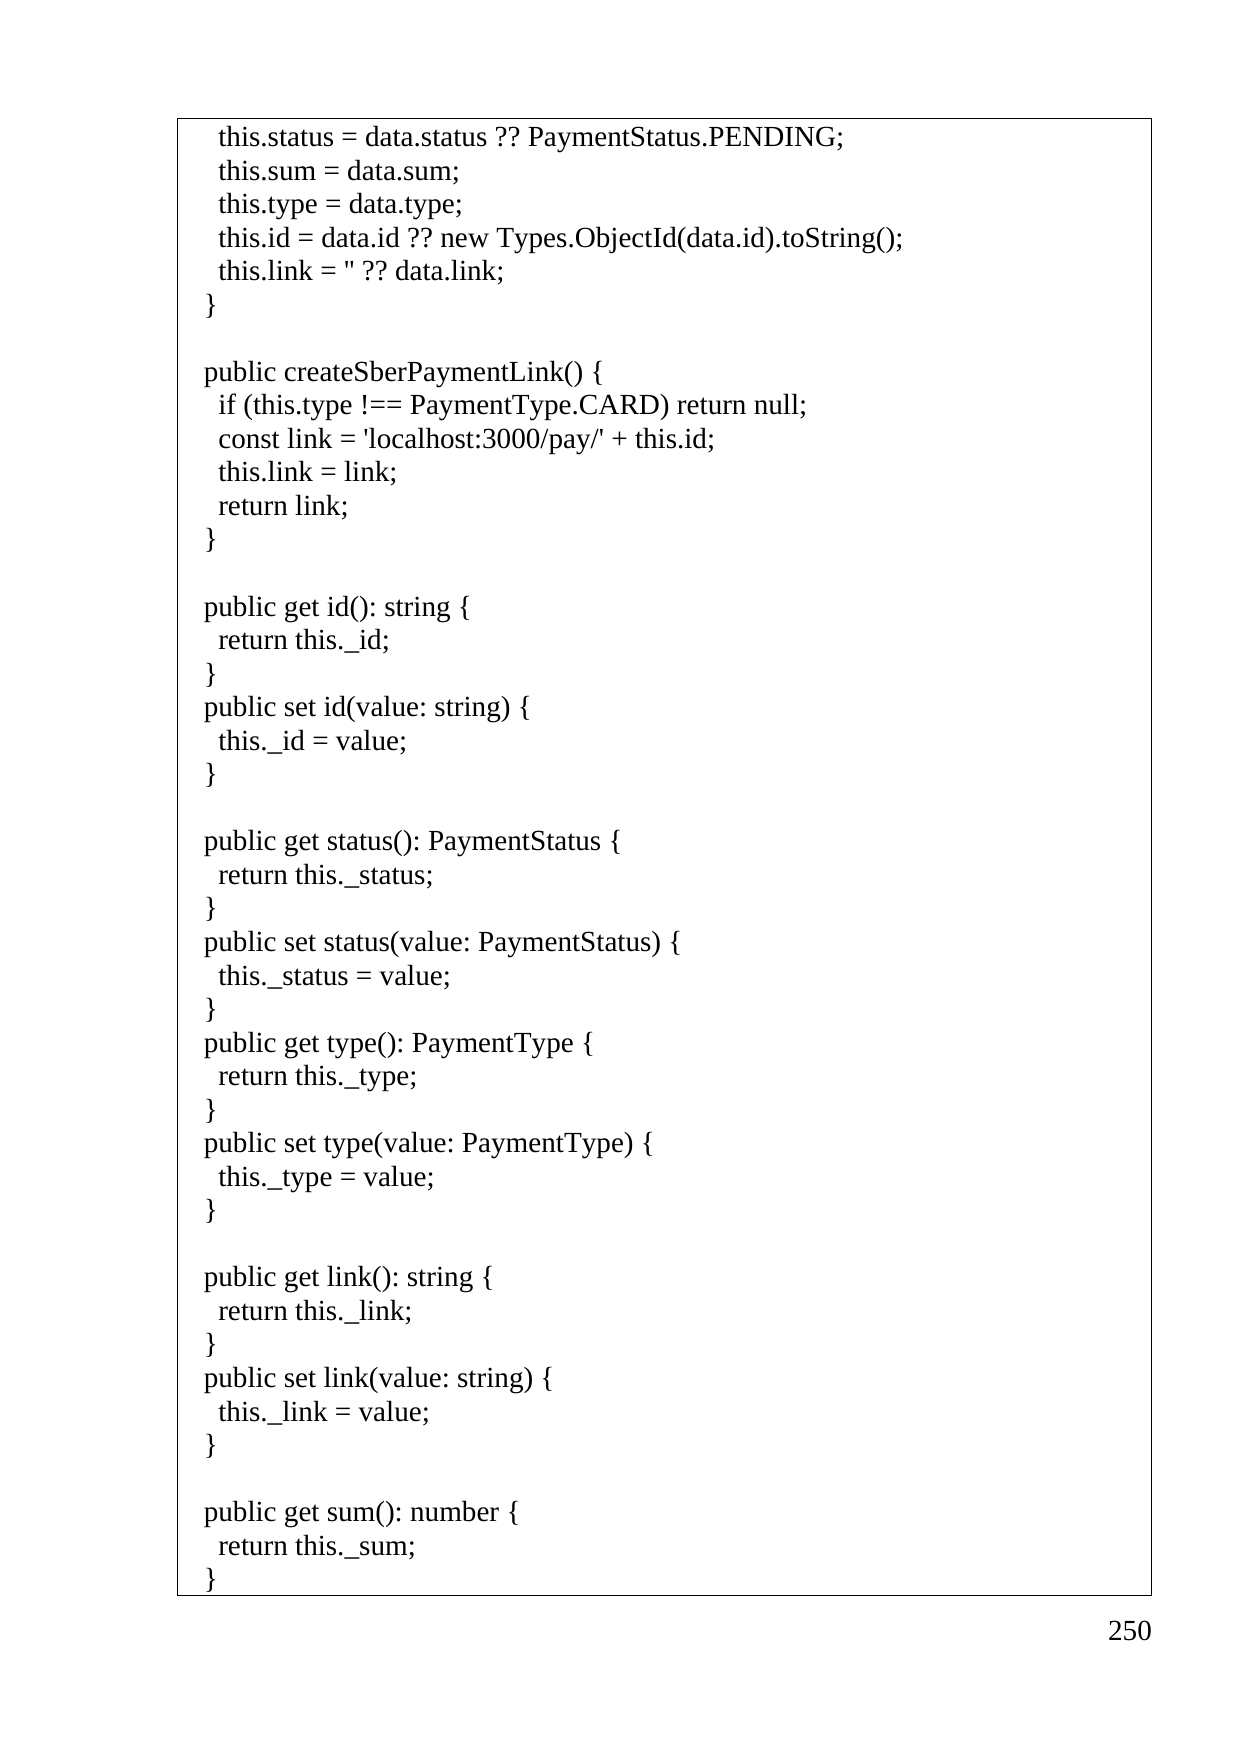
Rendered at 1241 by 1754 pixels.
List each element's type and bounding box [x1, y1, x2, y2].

table_header [178, 119, 1151, 1595]
